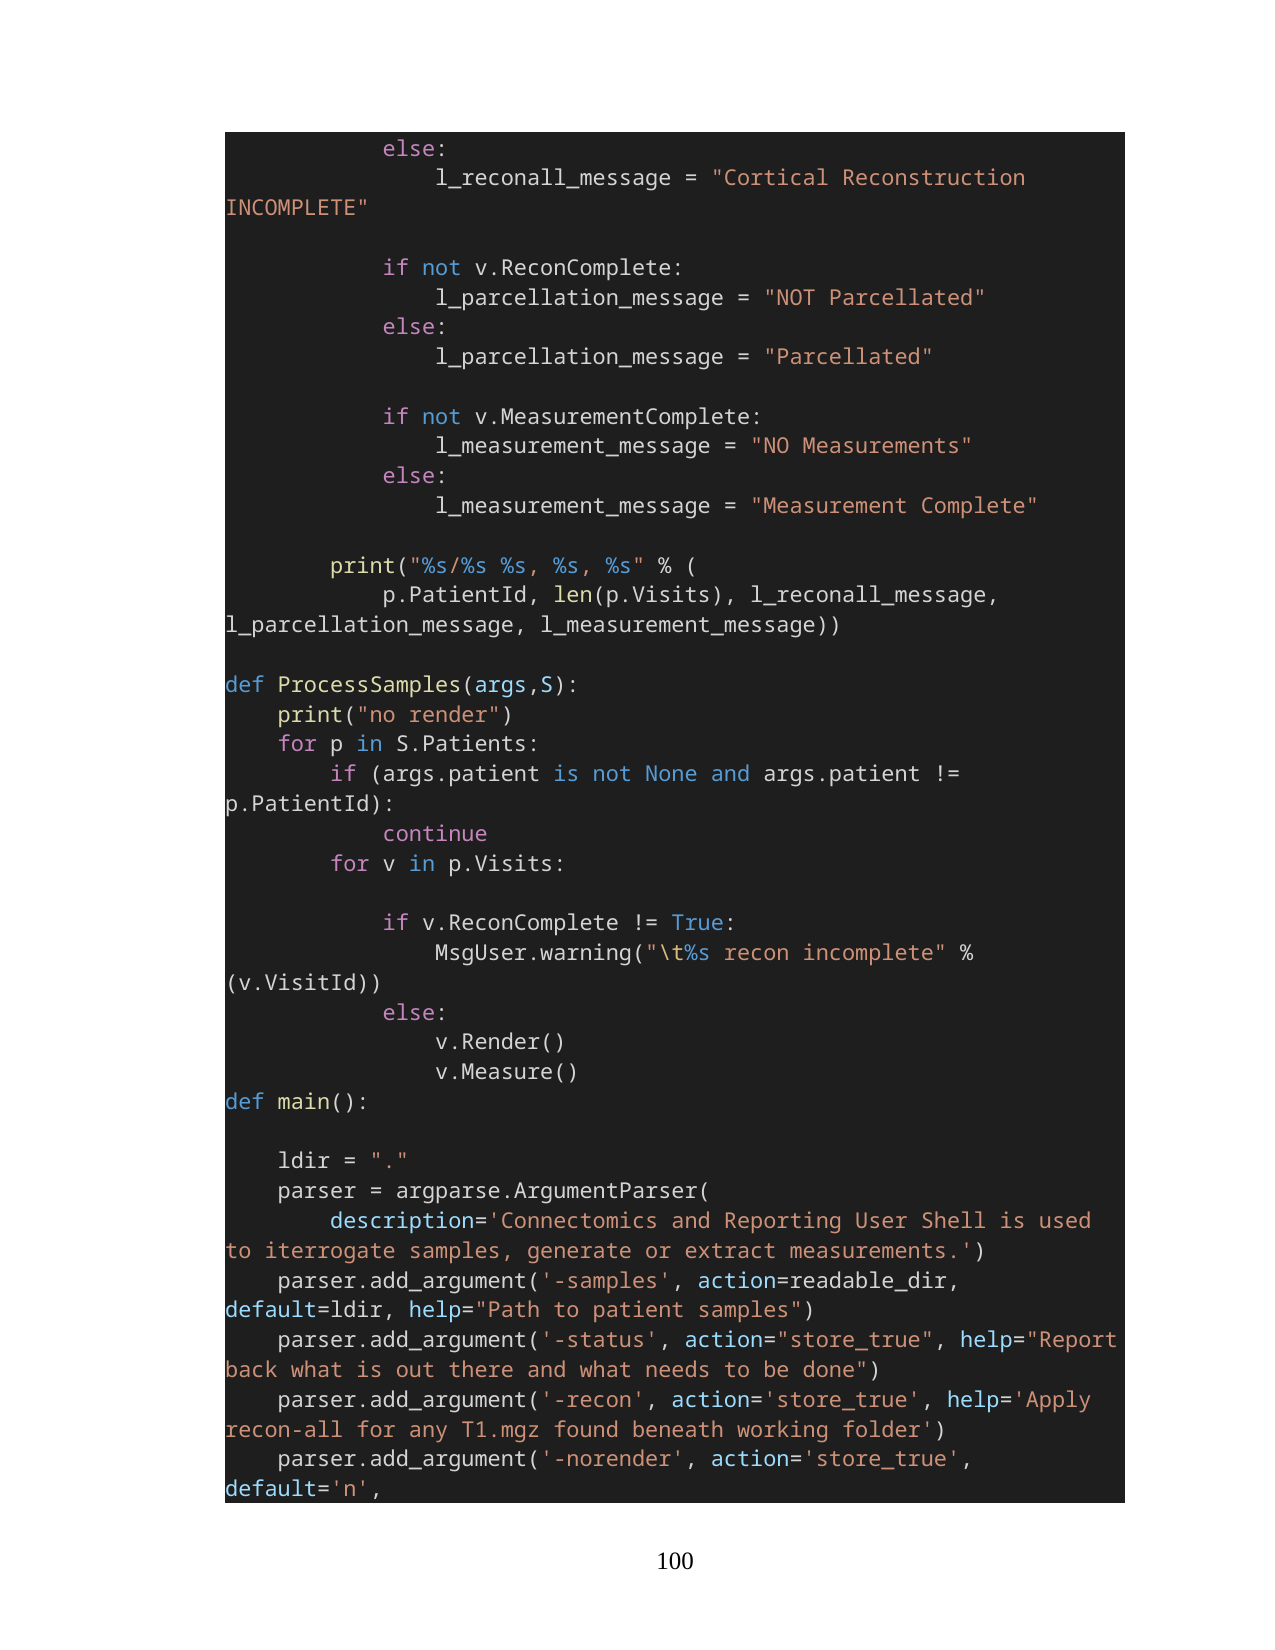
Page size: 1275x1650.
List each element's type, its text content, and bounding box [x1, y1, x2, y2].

text parser.add_argument('-samples', action=readable_dir, default=ldir, help="Path to patient samples") [225, 1264, 1125, 1324]
text if v.ReconComplete != True: [225, 907, 1125, 937]
text MsgUser.warning("\t%s recon incomplete" % (v.VisitId)) [225, 937, 1125, 996]
text print("%s/%s %s, %s, %s" % ( [225, 549, 1125, 579]
text p.PatientId, len(p.Visits), l_reconall_message, l_parcellation_message, l_measurement_message)) [225, 579, 1125, 639]
text print("no render") [225, 698, 1125, 728]
text description='Connectomics and Reporting User Shell is used to iterrogate samples, generate or extract measurements.') [225, 1205, 1125, 1264]
text parser.add_argument('-norender', action='store_true', default='n', [225, 1443, 1125, 1503]
text v.Render() [225, 1026, 1125, 1056]
text else: [225, 996, 1125, 1026]
text l_reconall_message = "Cortical Reconstruction INCOMPLETE" [225, 162, 1125, 222]
text ldir = "." [225, 1145, 1125, 1175]
text v.Measure() [225, 1056, 1125, 1086]
text parser = argparse.ArgumentParser( [225, 1175, 1125, 1205]
text parser.add_argument('-recon', action='store_true', help='Apply recon-all for any T1.mgz found beneath working folder') [225, 1384, 1125, 1443]
text l_parcellation_message = "NOT Parcellated" [225, 281, 1125, 311]
text else: [225, 311, 1125, 341]
text for p in S.Patients: [225, 728, 1125, 758]
text else: [225, 460, 1125, 490]
text else: [225, 132, 1125, 162]
text if (args.patient is not None and args.patient != p.PatientId): [225, 758, 1125, 818]
text l_parcellation_message = "Parcellated" [225, 341, 1125, 371]
text parser.add_argument('-status', action="store_true", help="Report back what is out there and what needs to be done") [225, 1324, 1125, 1384]
text if not v.ReconComplete: [225, 252, 1125, 281]
text l_measurement_message = "Measurement Complete" [225, 490, 1125, 520]
text l_measurement_message = "NO Measurements" [225, 430, 1125, 460]
text def main(): [225, 1086, 1125, 1116]
text if not v.MeasurementComplete: [225, 401, 1125, 430]
text for v in p.Visits: [225, 847, 1125, 877]
text continue [225, 818, 1125, 847]
text def ProcessSamples(args,S): [225, 669, 1125, 698]
